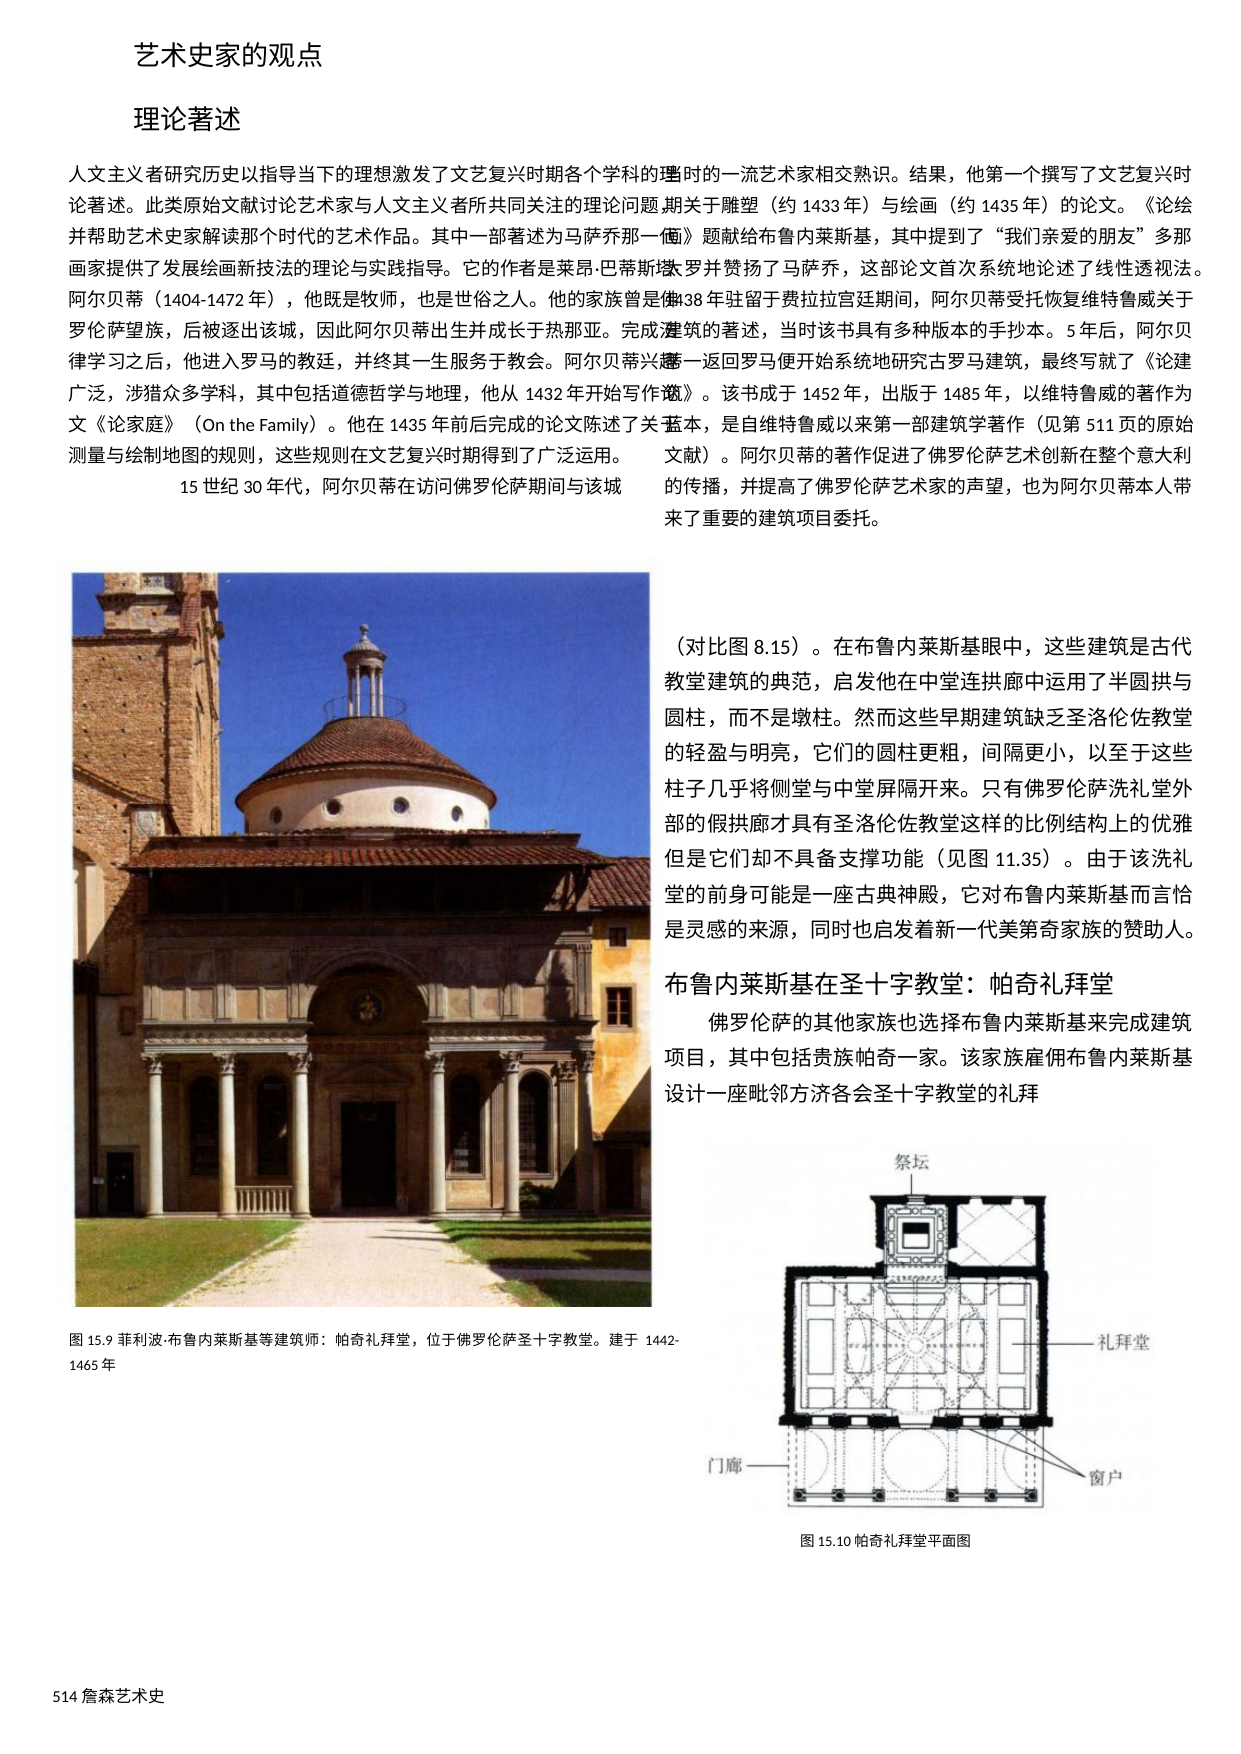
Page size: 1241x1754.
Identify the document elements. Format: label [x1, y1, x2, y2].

picture [703, 1140, 1156, 1526]
picture [53, 558, 664, 1307]
